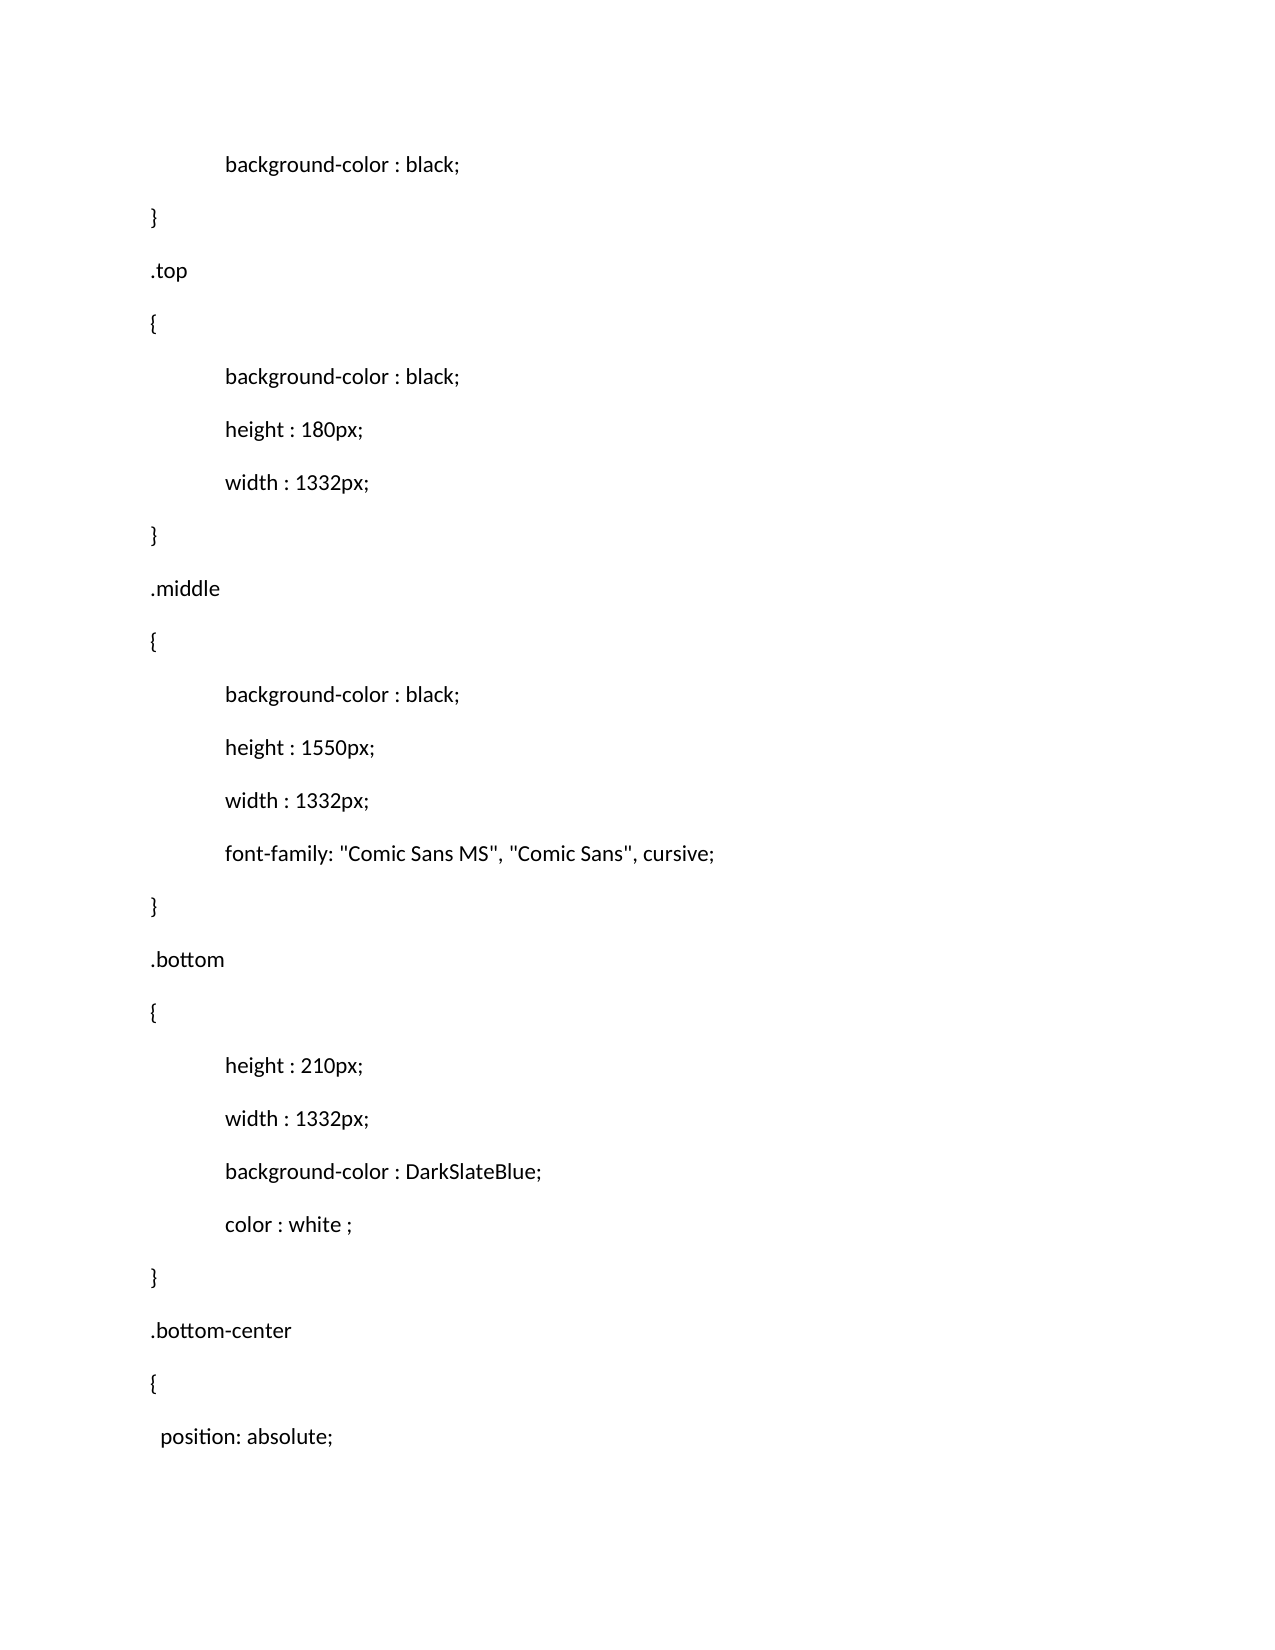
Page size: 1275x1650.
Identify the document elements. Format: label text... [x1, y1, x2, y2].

text width : 1332px; [150, 786, 1125, 814]
text { [150, 998, 1125, 1026]
text width : 1332px; [150, 1104, 1125, 1132]
text background-color : black; [150, 680, 1125, 708]
text font-family: "Comic Sans MS", "Comic Sans", cursive; [150, 839, 1125, 867]
text background-color : black; [150, 150, 1125, 178]
text } [150, 203, 1125, 231]
text { [150, 627, 1125, 655]
text background-color : DarkSlateBlue; [150, 1157, 1125, 1185]
text } [150, 1263, 1125, 1291]
text } [150, 521, 1125, 549]
text height : 180px; [150, 415, 1125, 443]
text .bottom [150, 945, 1125, 973]
text } [150, 892, 1125, 920]
text .bottom-center [150, 1316, 1125, 1344]
text .middle [150, 574, 1125, 602]
text position: absolute; [150, 1422, 1125, 1451]
text height : 210px; [150, 1051, 1125, 1079]
text color : white ; [150, 1210, 1125, 1238]
text width : 1332px; [150, 468, 1125, 496]
text { [150, 1369, 1125, 1397]
text { [150, 309, 1125, 337]
text height : 1550px; [150, 733, 1125, 761]
text background-color : black; [150, 362, 1125, 390]
text .top [150, 256, 1125, 284]
